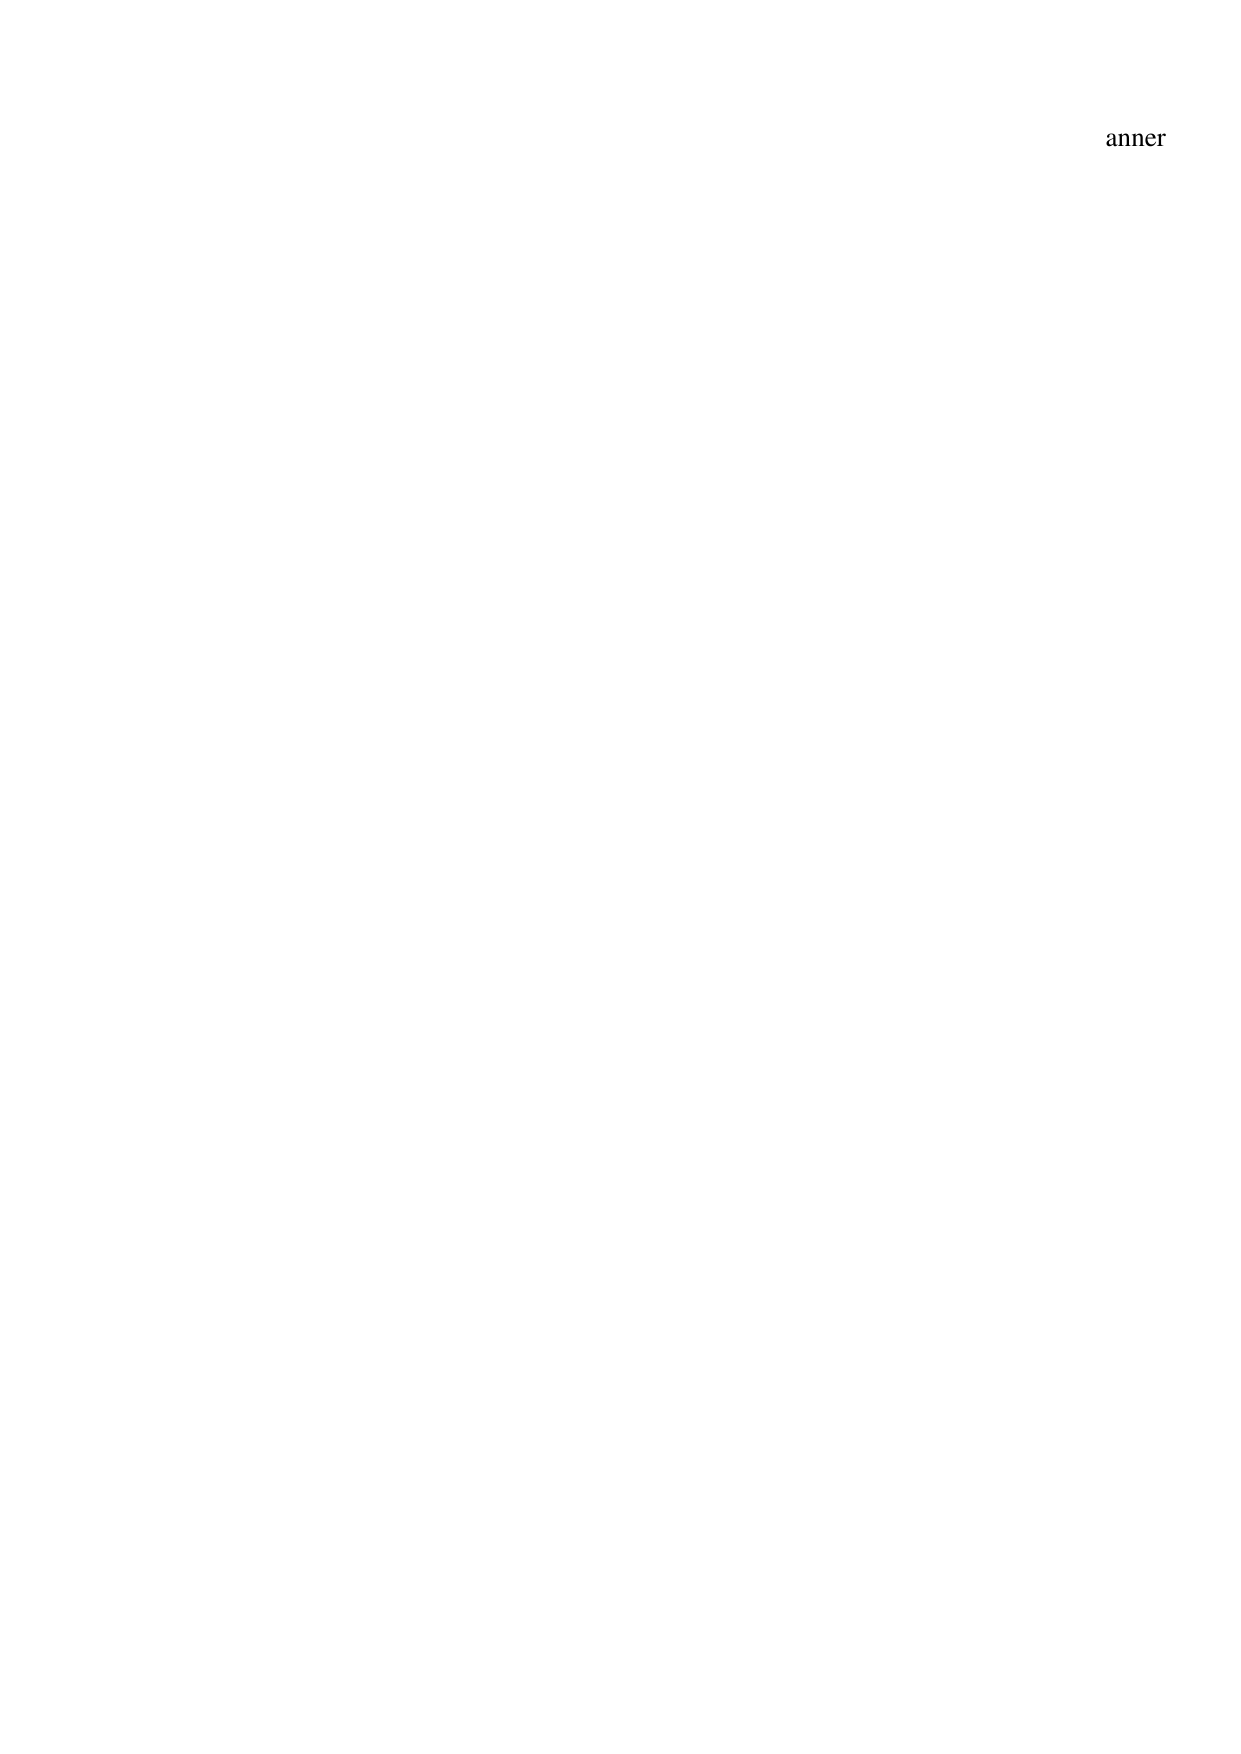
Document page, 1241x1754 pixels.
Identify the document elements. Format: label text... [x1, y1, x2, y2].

text CamScanner [1105, 118, 1240, 154]
